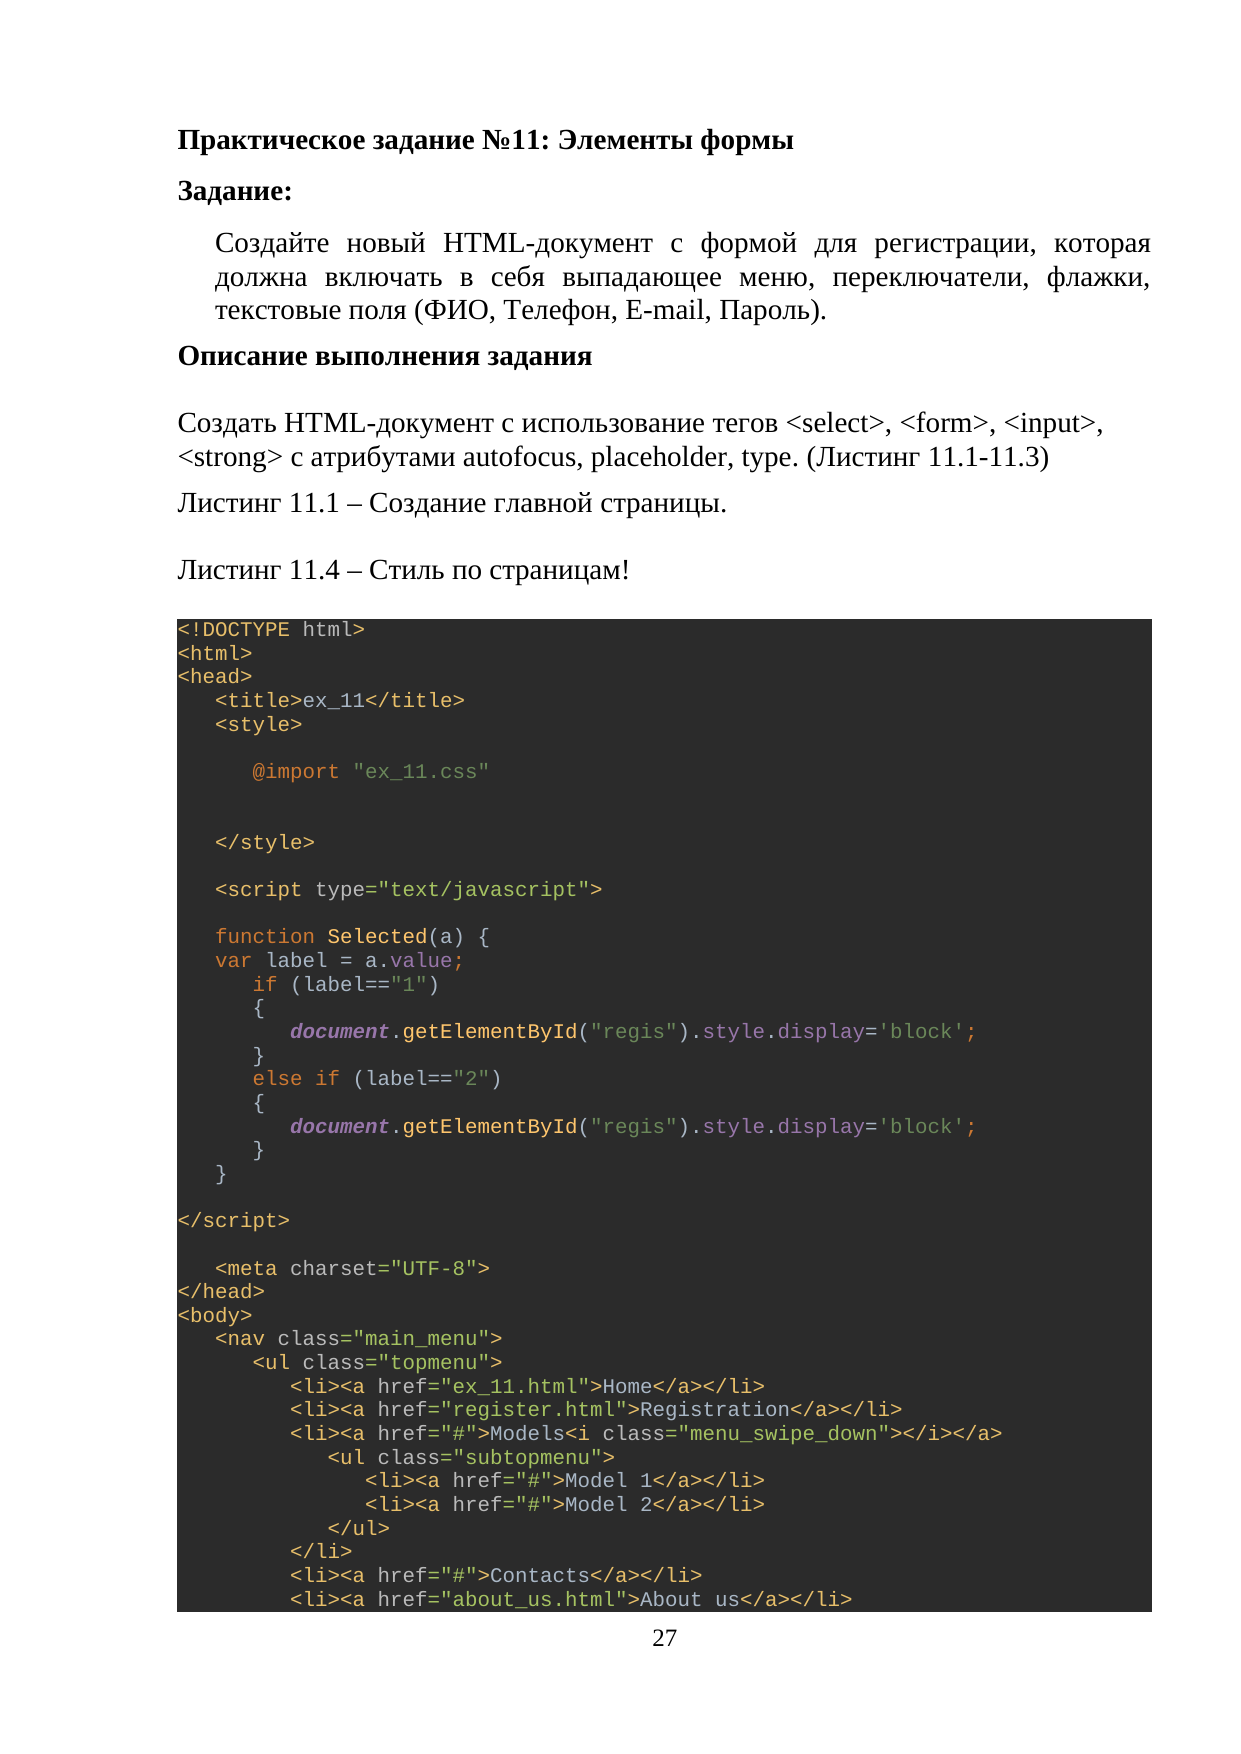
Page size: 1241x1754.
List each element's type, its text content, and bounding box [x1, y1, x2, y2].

text Листинг 11.1 – Создание главной страницы. [177, 485, 1152, 519]
subtitle Практическое задание №11: Элементы формы [177, 122, 1152, 156]
text Создать HTML-документ с использование тегов <select>, <form>, <input>, <strong> c атрибутами autofocus, placeholder, type. (Листинг 11.1-11.3) [177, 406, 1152, 473]
text Создайте новый HTML-документ с формой для регистрации, которая должна включать в себя выпадающее меню, переключатели, флажки, текстовые поля (ФИО, Телефон, E-mail, Пароль). [215, 225, 1152, 326]
text Описание выполнения задания [177, 338, 1152, 372]
text Задание: [177, 173, 1152, 206]
text Листинг 11.4 – Стиль по страницам! [177, 552, 1152, 586]
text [177, 619, 1152, 1612]
